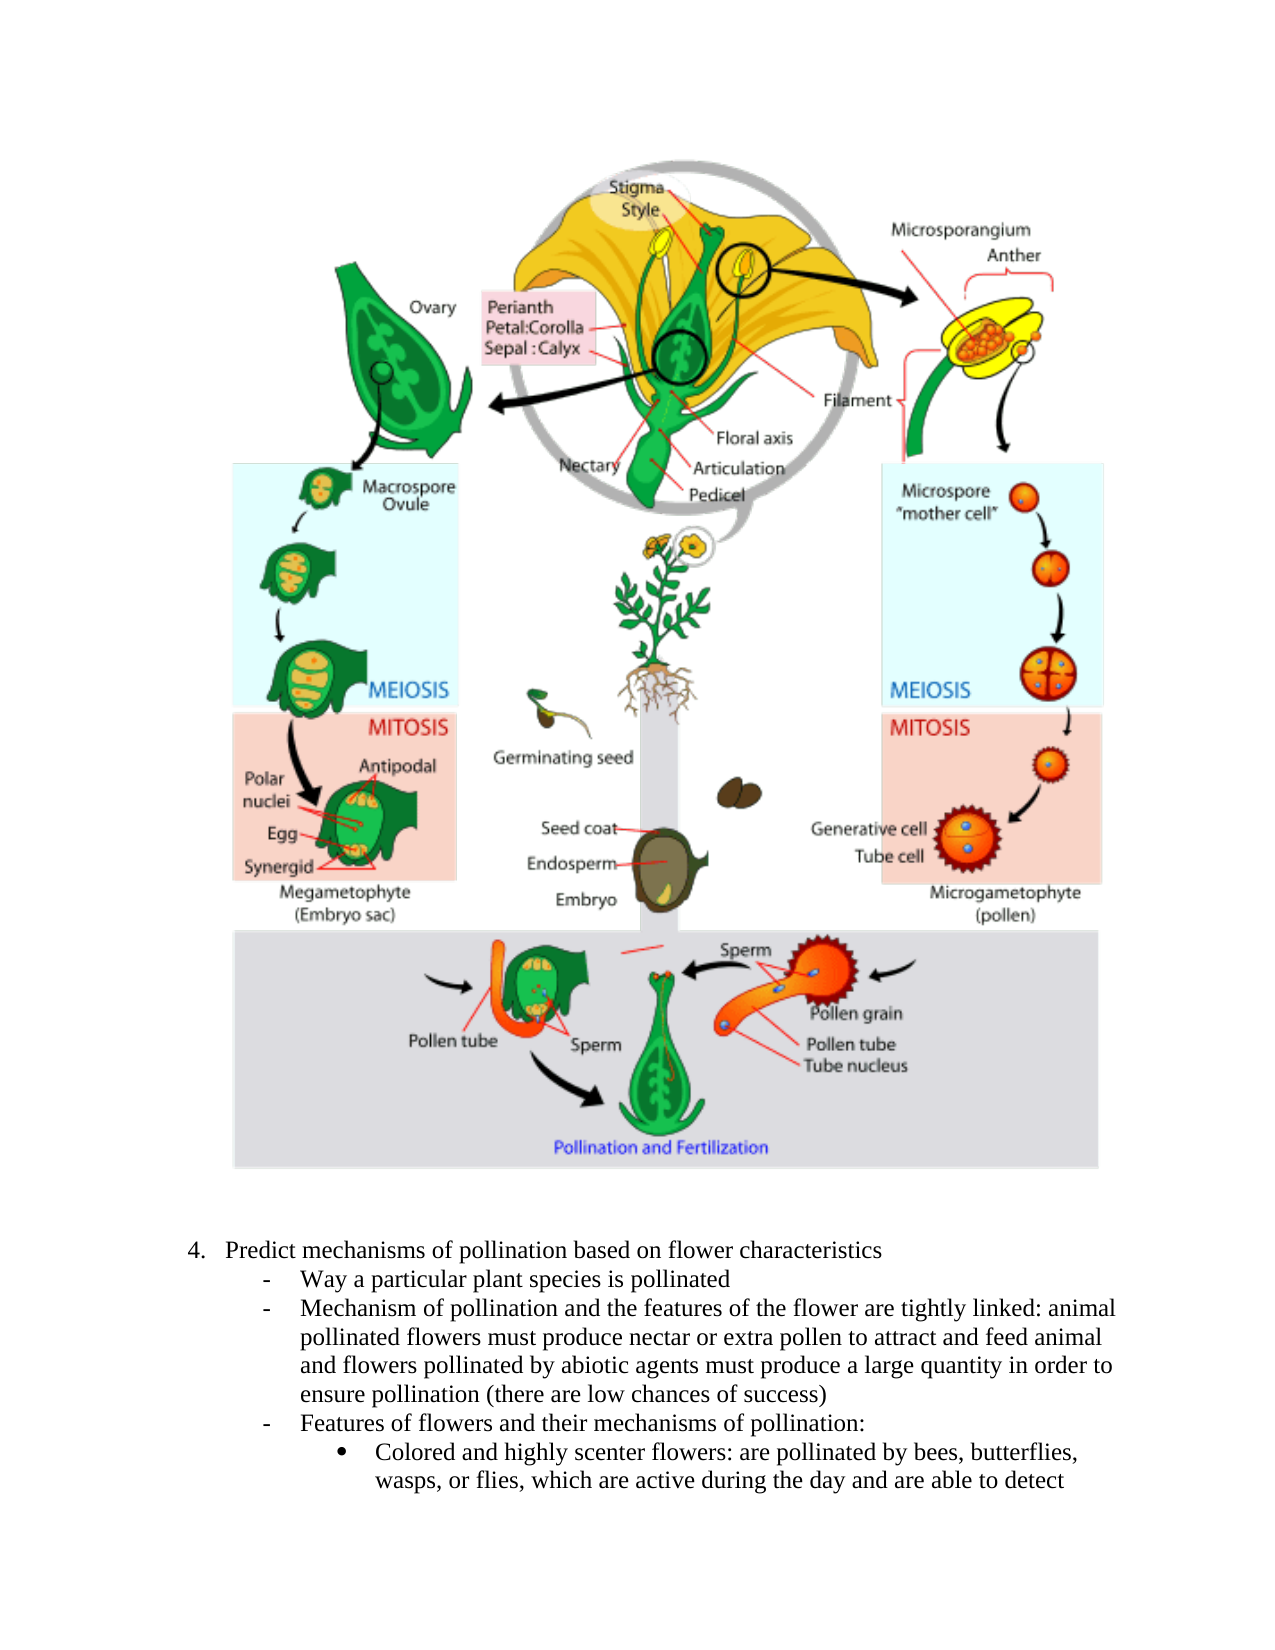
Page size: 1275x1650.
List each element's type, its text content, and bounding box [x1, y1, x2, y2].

picture [219, 150, 1113, 1178]
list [337, 1437, 1125, 1494]
list Way a particular plant species is pollinated [262, 1264, 1125, 1293]
list Mechanism of pollination and the features of the flower are tightly linked: animal pollinated flowers must produce nectar or extra pollen to attract and feed animal and flowers pollinated by abiotic agents must produce a large quantity in order to ensure pollination (there are low chances of success) [262, 1293, 1125, 1408]
list Features of flowers and their mechanisms of pollination: [262, 1408, 1125, 1437]
list Predict mechanisms of pollination based on flower characteristics [187, 1235, 1125, 1264]
